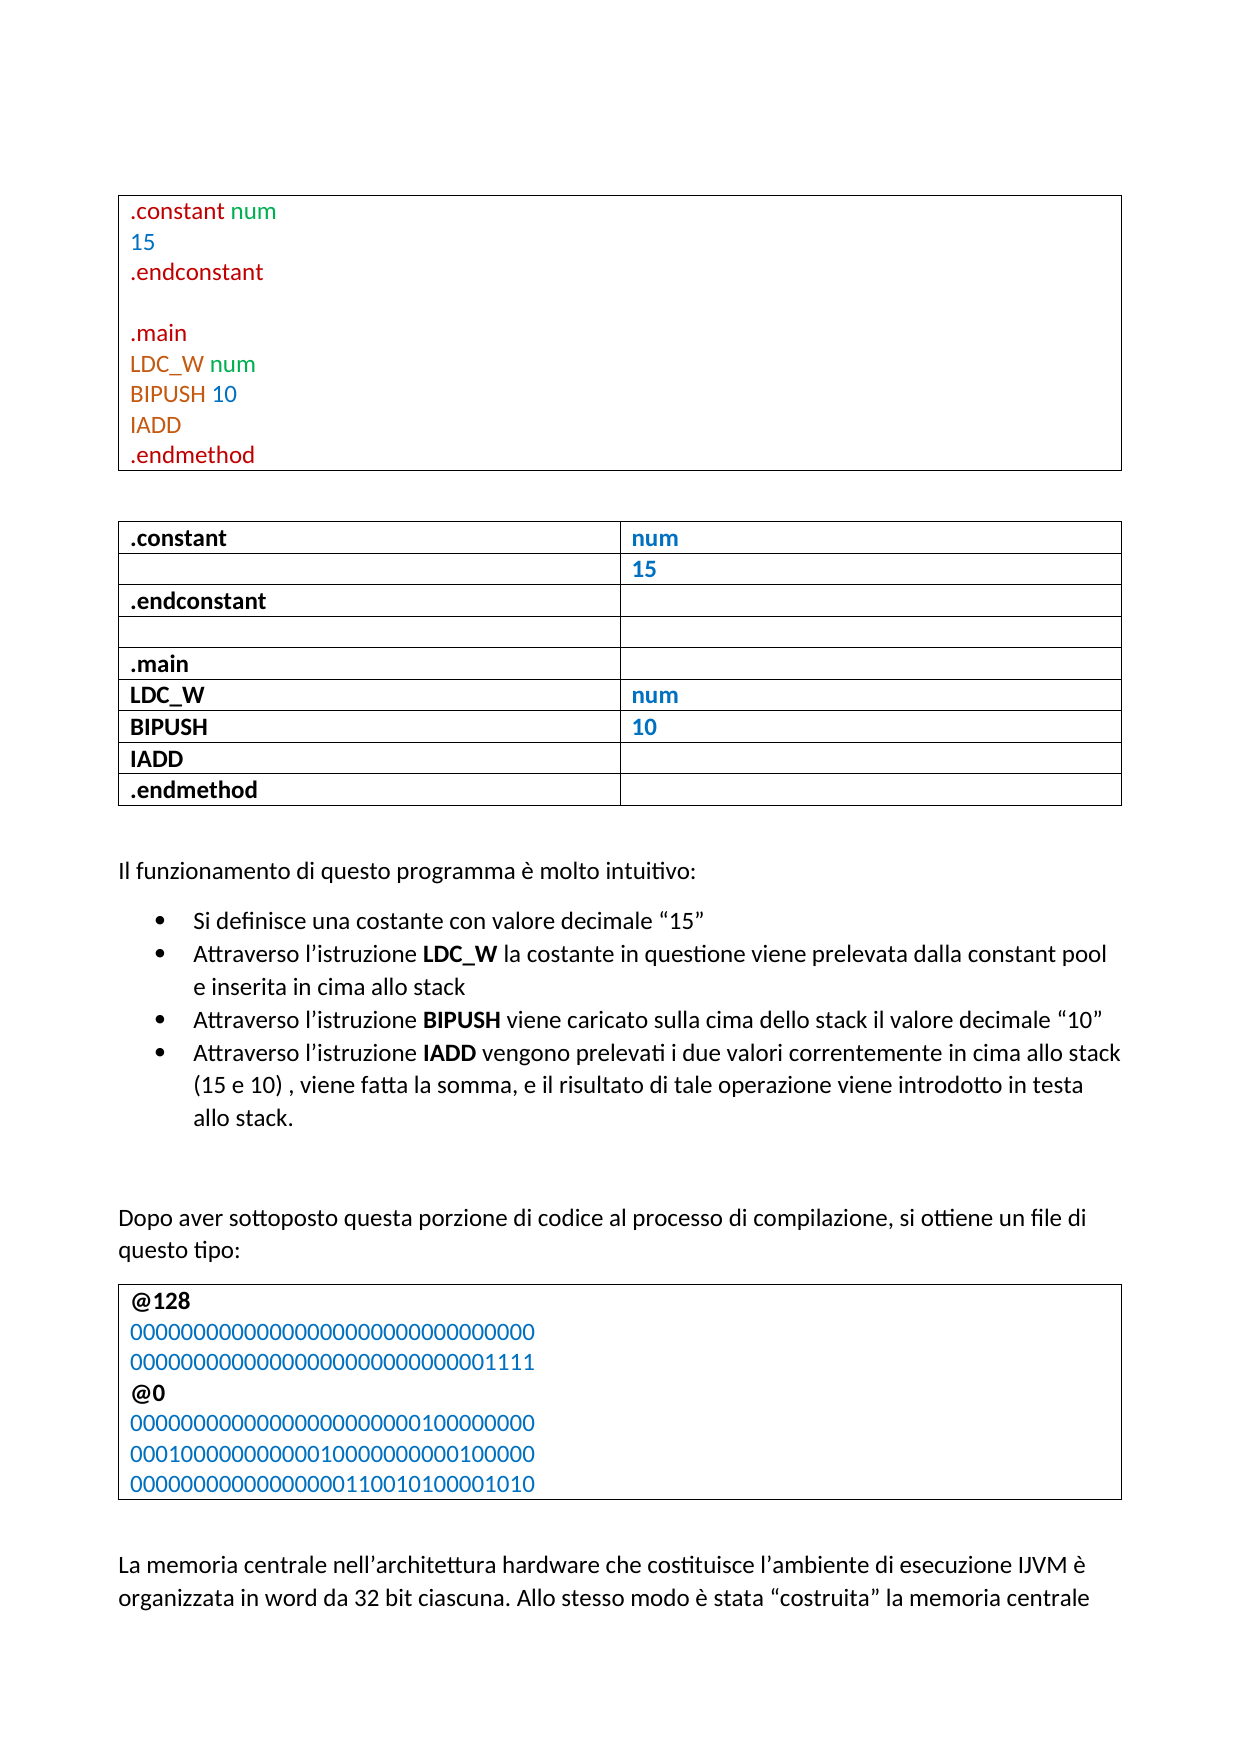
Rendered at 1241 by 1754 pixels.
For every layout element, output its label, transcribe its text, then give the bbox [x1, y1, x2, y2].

table_header .constant [119, 522, 620, 552]
table_cell [621, 617, 1121, 647]
table_header num [621, 522, 1121, 552]
table_cell num [621, 680, 1121, 710]
table_cell 15 [621, 554, 1121, 584]
list Attraverso l’istruzione BIPUSH viene caricato sulla cima dello stack il valore decimale “10” [156, 1004, 1122, 1034]
table_cell .endconstant [119, 585, 620, 616]
table_cell [621, 774, 1121, 805]
text Dopo aver sottoposto questa porzione di codice al processo di compilazione, si ottiene un file di questo tipo: [118, 1202, 1122, 1265]
list Attraverso l’istruzione LDC_W la costante in questione viene prelevata dalla constant pool e inserita in cima allo stack [156, 938, 1122, 1001]
list Attraverso l’istruzione IADD vengono prelevati i due valori correntemente in cima allo stack (15 e 10) , viene fatta la somma, e il risultato di tale operazione viene introdotto in testa allo stack. [156, 1037, 1122, 1133]
table_cell .main [119, 648, 620, 679]
table_cell [621, 585, 1121, 616]
table_cell LDC_W [119, 680, 620, 710]
table_cell [119, 554, 620, 584]
table_cell [621, 743, 1121, 773]
table_cell [621, 648, 1121, 679]
table_cell BIPUSH [119, 711, 620, 742]
list Si definisce una costante con valore decimale “15” [156, 905, 1122, 936]
table_cell .endmethod [119, 774, 620, 805]
table_cell 10 [621, 711, 1121, 742]
table_cell [119, 617, 620, 647]
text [118, 1549, 1122, 1613]
text Il funzionamento di questo programma è molto intuitivo: [118, 856, 1122, 886]
table_header @128 00000000000000000000000000000000 00000000000000000000000000001111 @0 00000000000000000000000100000000 00010000000000010000000000100000 00000000000000000110010100001010 [119, 1285, 1121, 1499]
table_header .constant num 15 .endconstant .main LDC_W num BIPUSH 10 IADD .endmethod [119, 196, 1121, 470]
table_cell IADD [119, 743, 620, 773]
